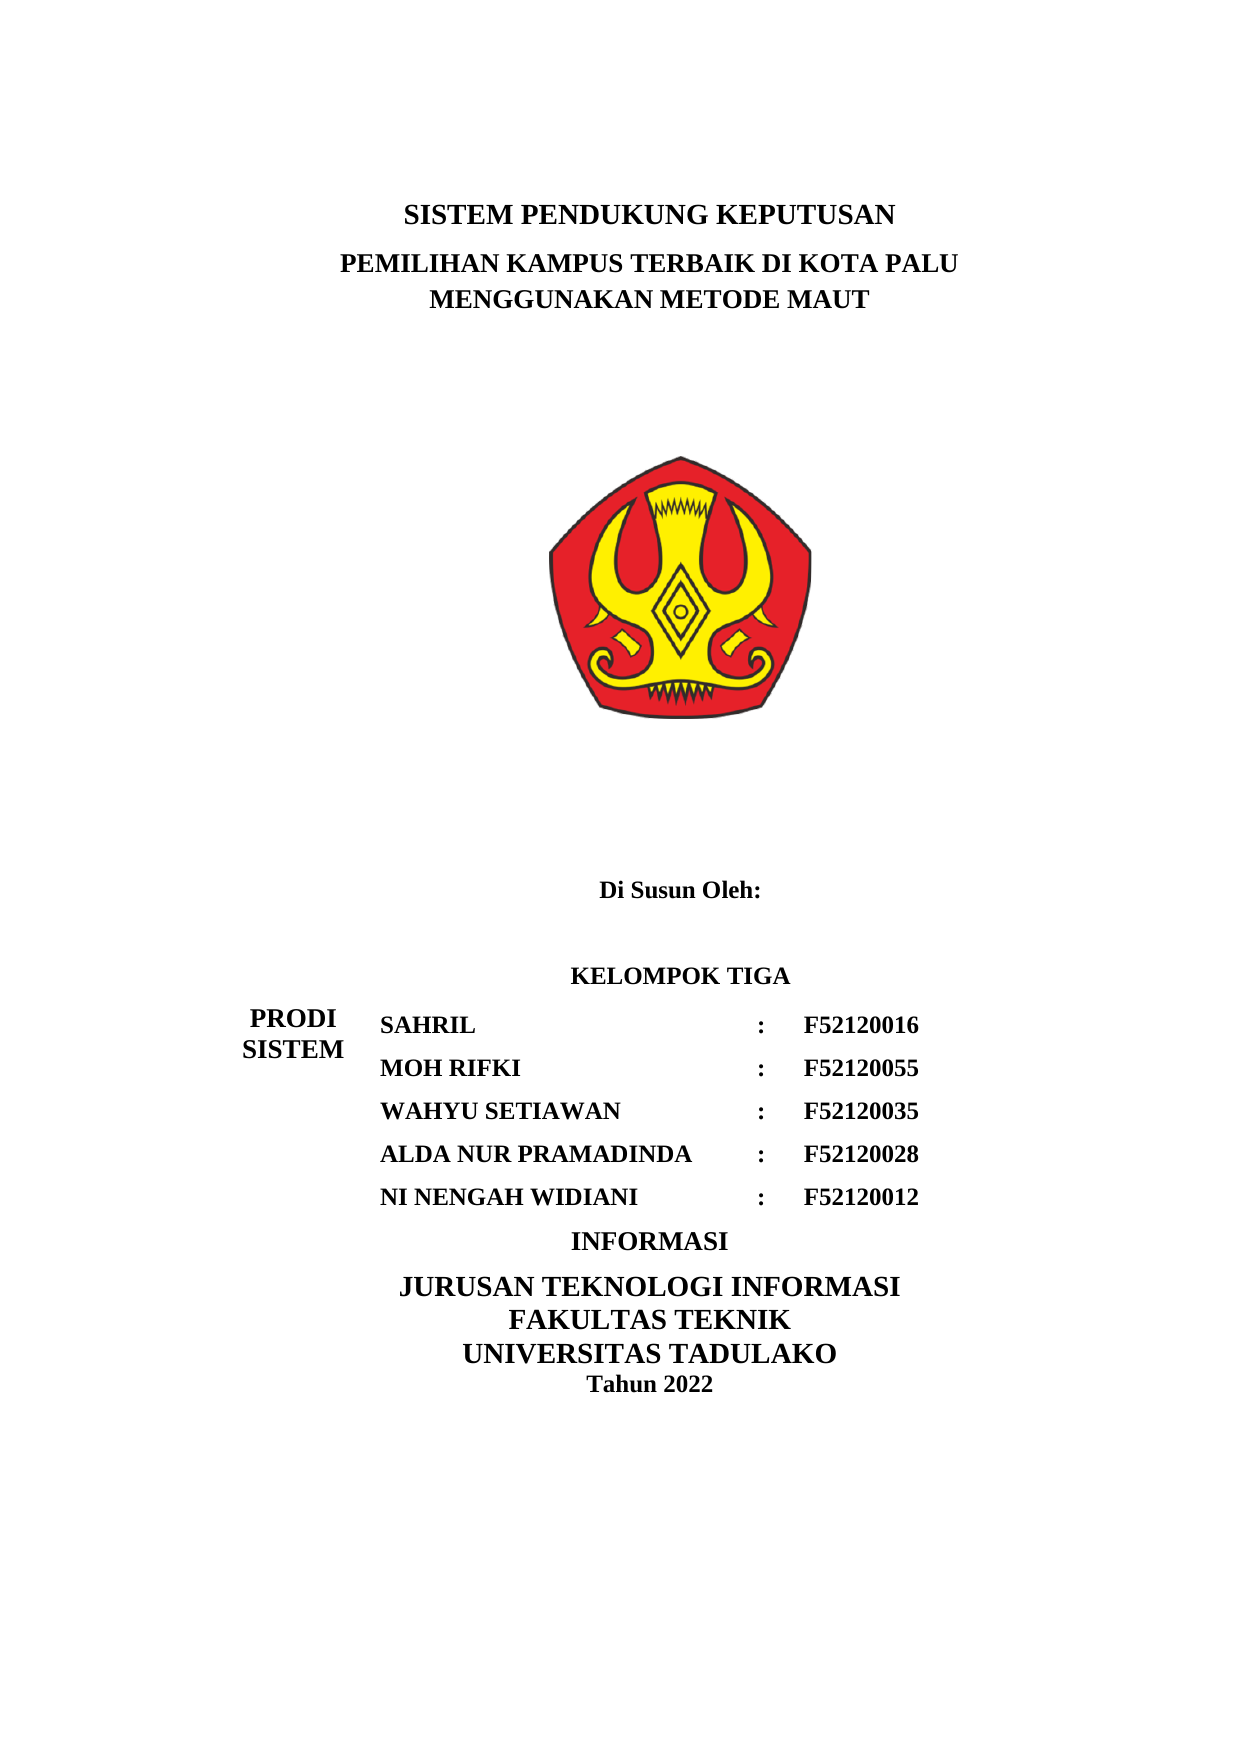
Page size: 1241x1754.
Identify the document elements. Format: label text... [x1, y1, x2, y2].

text MENGGUNAKAN METODE MAUT [236, 283, 1063, 314]
text FAKULTAS TEKNIK [236, 1302, 1063, 1336]
table_cell F52120028 [793, 1139, 992, 1182]
table_cell F52120012 [793, 1182, 992, 1225]
table_cell F52120016 [793, 1010, 992, 1053]
table_cell KELOMPOK TIGA [369, 961, 992, 1010]
text PEMILIHAN KAMPUS TERBAIK DI KOTA PALU [236, 247, 1063, 278]
text Tahun 2022 [236, 1369, 1063, 1398]
table_cell : [746, 1182, 792, 1225]
table_cell ALDA NUR PRAMADINDA [369, 1139, 746, 1182]
table_cell : [746, 1139, 792, 1182]
table_cell : [746, 1010, 792, 1053]
table_cell SAHRIL [369, 1010, 746, 1053]
text UNIVERSITAS TADULAKO [236, 1336, 1063, 1369]
picture [549, 456, 812, 719]
table_cell F52120035 [793, 1096, 992, 1139]
table_cell : [746, 1053, 792, 1096]
text PRODI SISTEM INFORMASI [236, 1002, 1063, 1256]
table_cell : [746, 1096, 792, 1139]
text JURUSAN TEKNOLOGI INFORMASI [236, 1269, 1063, 1302]
table_cell NI NENGAH WIDIANI [369, 1182, 746, 1225]
table_cell F52120055 [793, 1053, 992, 1096]
table_header Di Susun Oleh: [369, 875, 992, 961]
text SISTEM PENDUKUNG KEPUTUSAN [236, 197, 1063, 230]
table_cell MOH RIFKI [369, 1053, 746, 1096]
table_cell WAHYU SETIAWAN [369, 1096, 746, 1139]
